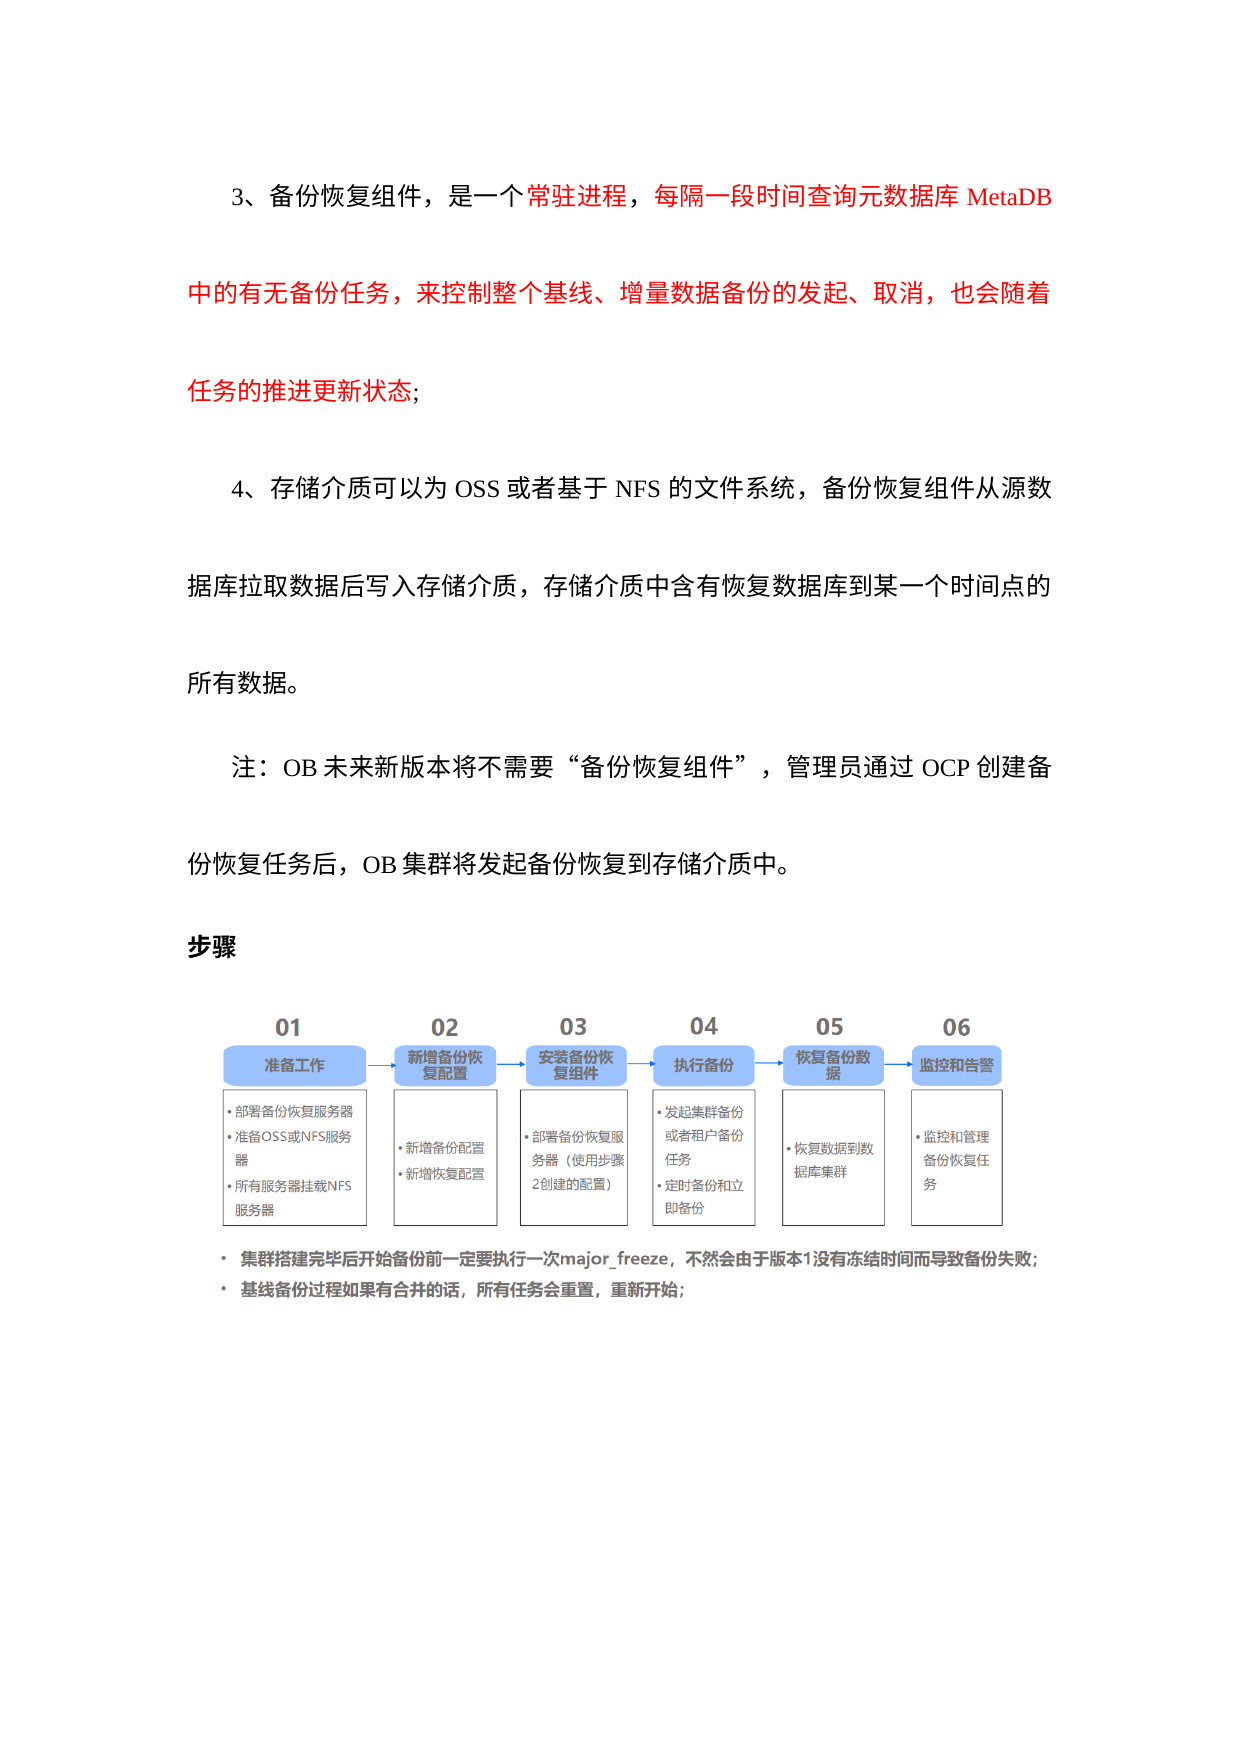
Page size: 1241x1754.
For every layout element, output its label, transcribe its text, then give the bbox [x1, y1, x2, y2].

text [187, 162, 1053, 714]
subtitle 步骤 [187, 913, 1053, 978]
picture [187, 996, 1053, 1313]
text 注：OB未来新版本将不需要“备份恢复组件”，管理员通过OCP创建备份恢复任务后，OB集群将发起备份恢复到存储介质中。 [187, 733, 1053, 895]
